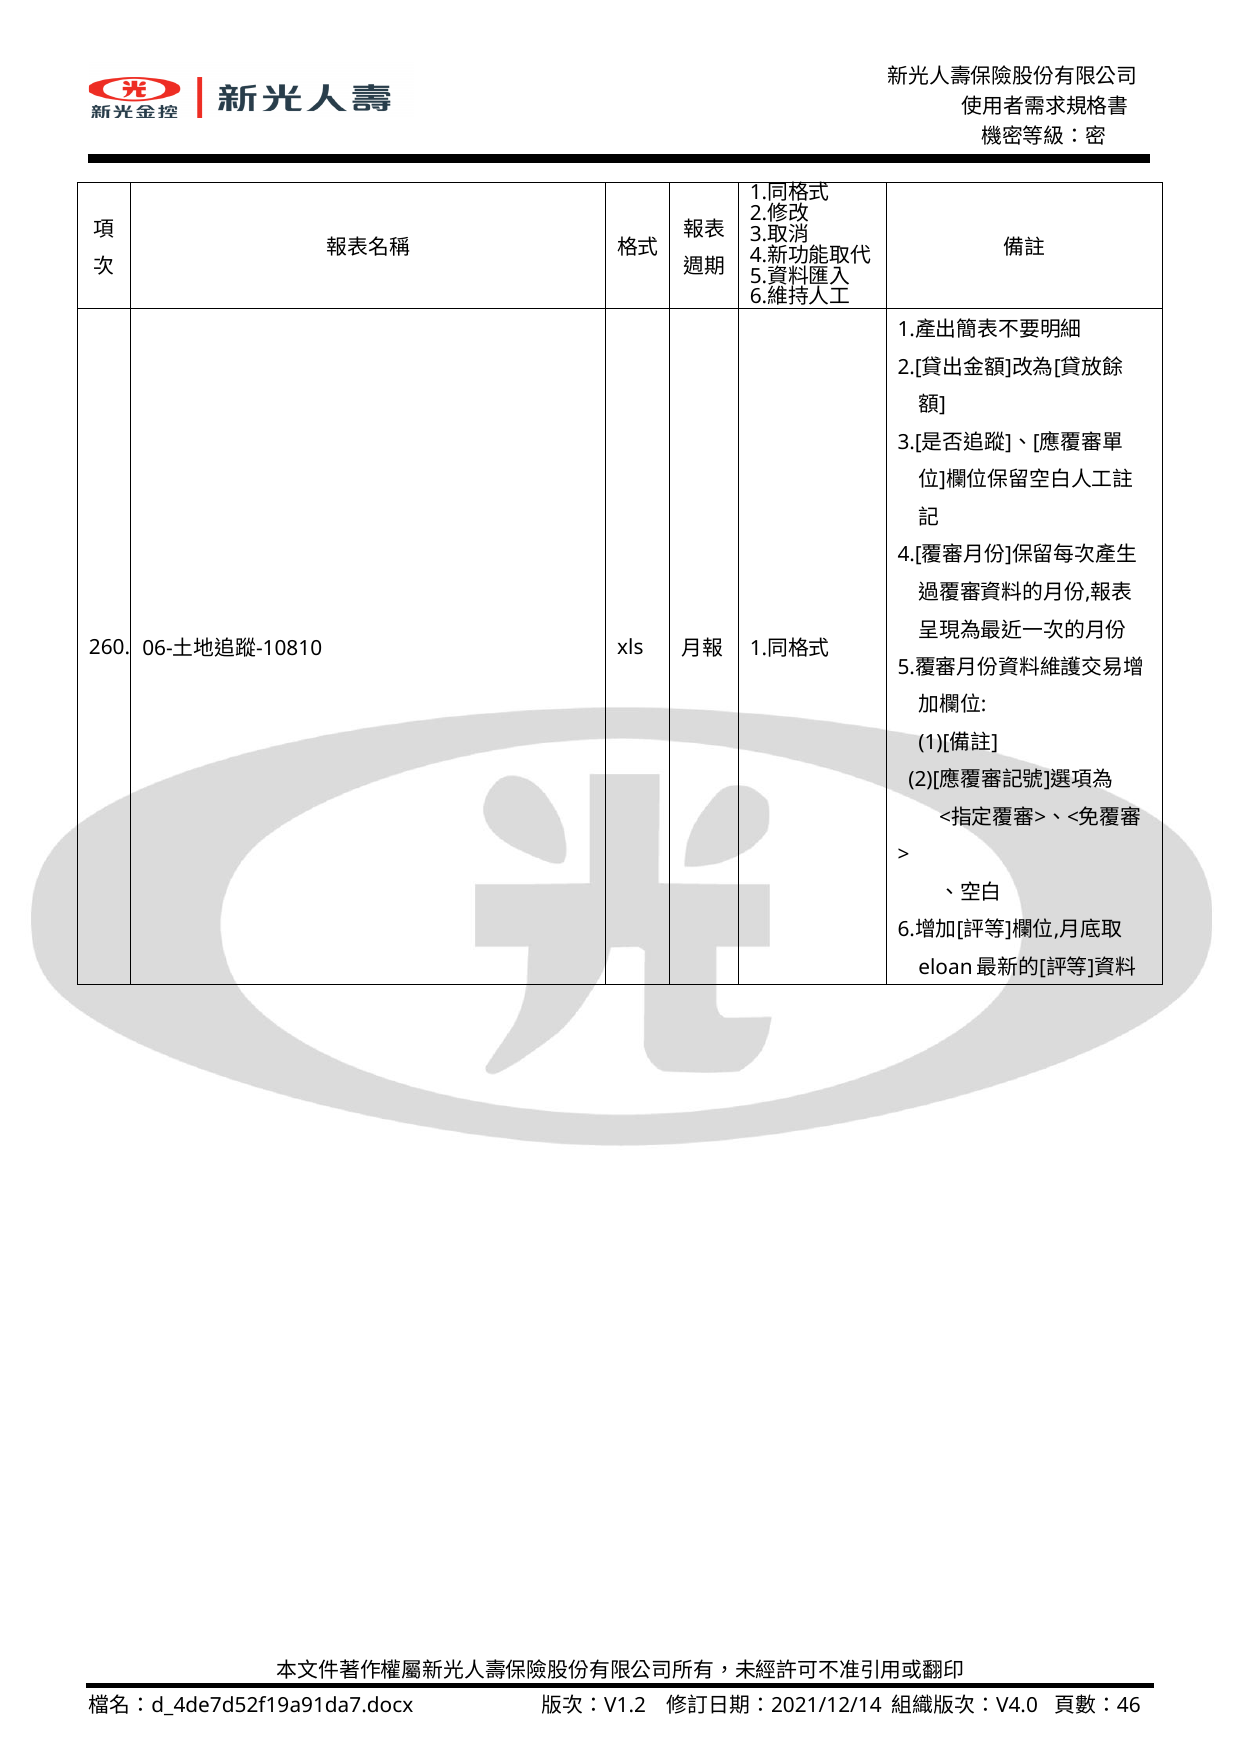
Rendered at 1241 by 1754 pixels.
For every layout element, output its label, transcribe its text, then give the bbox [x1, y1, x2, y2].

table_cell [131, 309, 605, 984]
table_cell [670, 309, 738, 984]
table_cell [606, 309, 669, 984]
table_header 備註 [887, 183, 1162, 308]
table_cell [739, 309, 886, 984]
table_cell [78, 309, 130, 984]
table_header 報表週期 [670, 183, 738, 308]
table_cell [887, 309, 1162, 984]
picture [88, 61, 414, 118]
table_header 1.同格式 2.修改 3.取消 4.新功能取代 5.資料匯入 6.維持人工 [739, 183, 886, 308]
picture [25, 699, 1215, 1152]
table_header 項次 [78, 183, 130, 308]
table_header 格式 [606, 183, 669, 308]
table_header 報表名稱 [131, 183, 605, 308]
